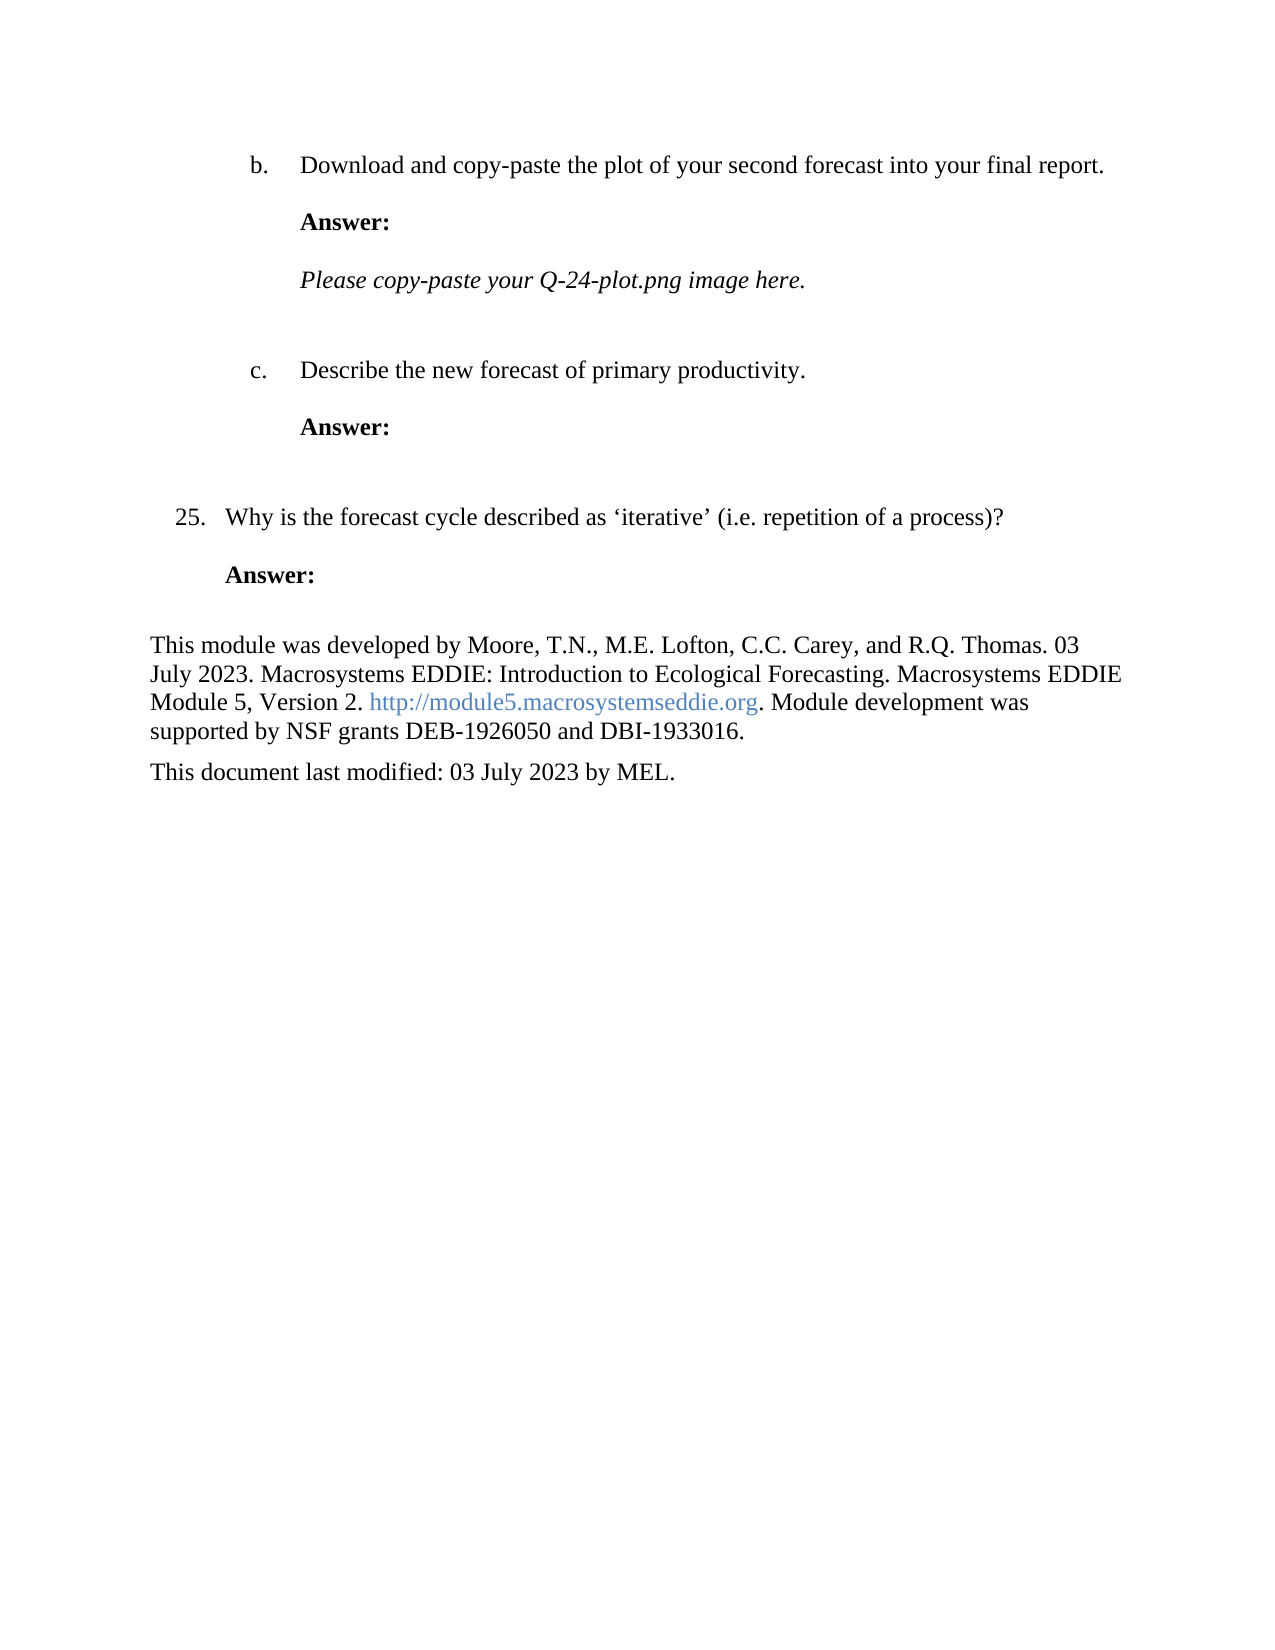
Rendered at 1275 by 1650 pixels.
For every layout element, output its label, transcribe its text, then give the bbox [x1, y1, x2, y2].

text This document last modified: 03 July 2023 by MEL. [150, 757, 1125, 786]
list Describe the new forecast of primary productivity. Answer: [250, 355, 1125, 499]
list Why is the forecast cycle described as ‘iterative’ (i.e. repetition of a process)? Answer: [175, 502, 1125, 617]
list Download and copy-paste the plot of your second forecast into your final report. Answer: Please copy-paste your Q-24-plot.png image here. [250, 150, 1125, 351]
text This module was developed by Moore, T.N., M.E. Lofton, C.C. Carey, and R.Q. Thomas. 03 July 2023. Macrosystems EDDIE: Introduction to Ecological Forecasting. Macrosystems EDDIE Module 5, Version 2. http://module5.macrosystemseddie.org. Module development was supported by NSF grants DEB-1926050 and DBI-1933016. [150, 630, 1125, 745]
